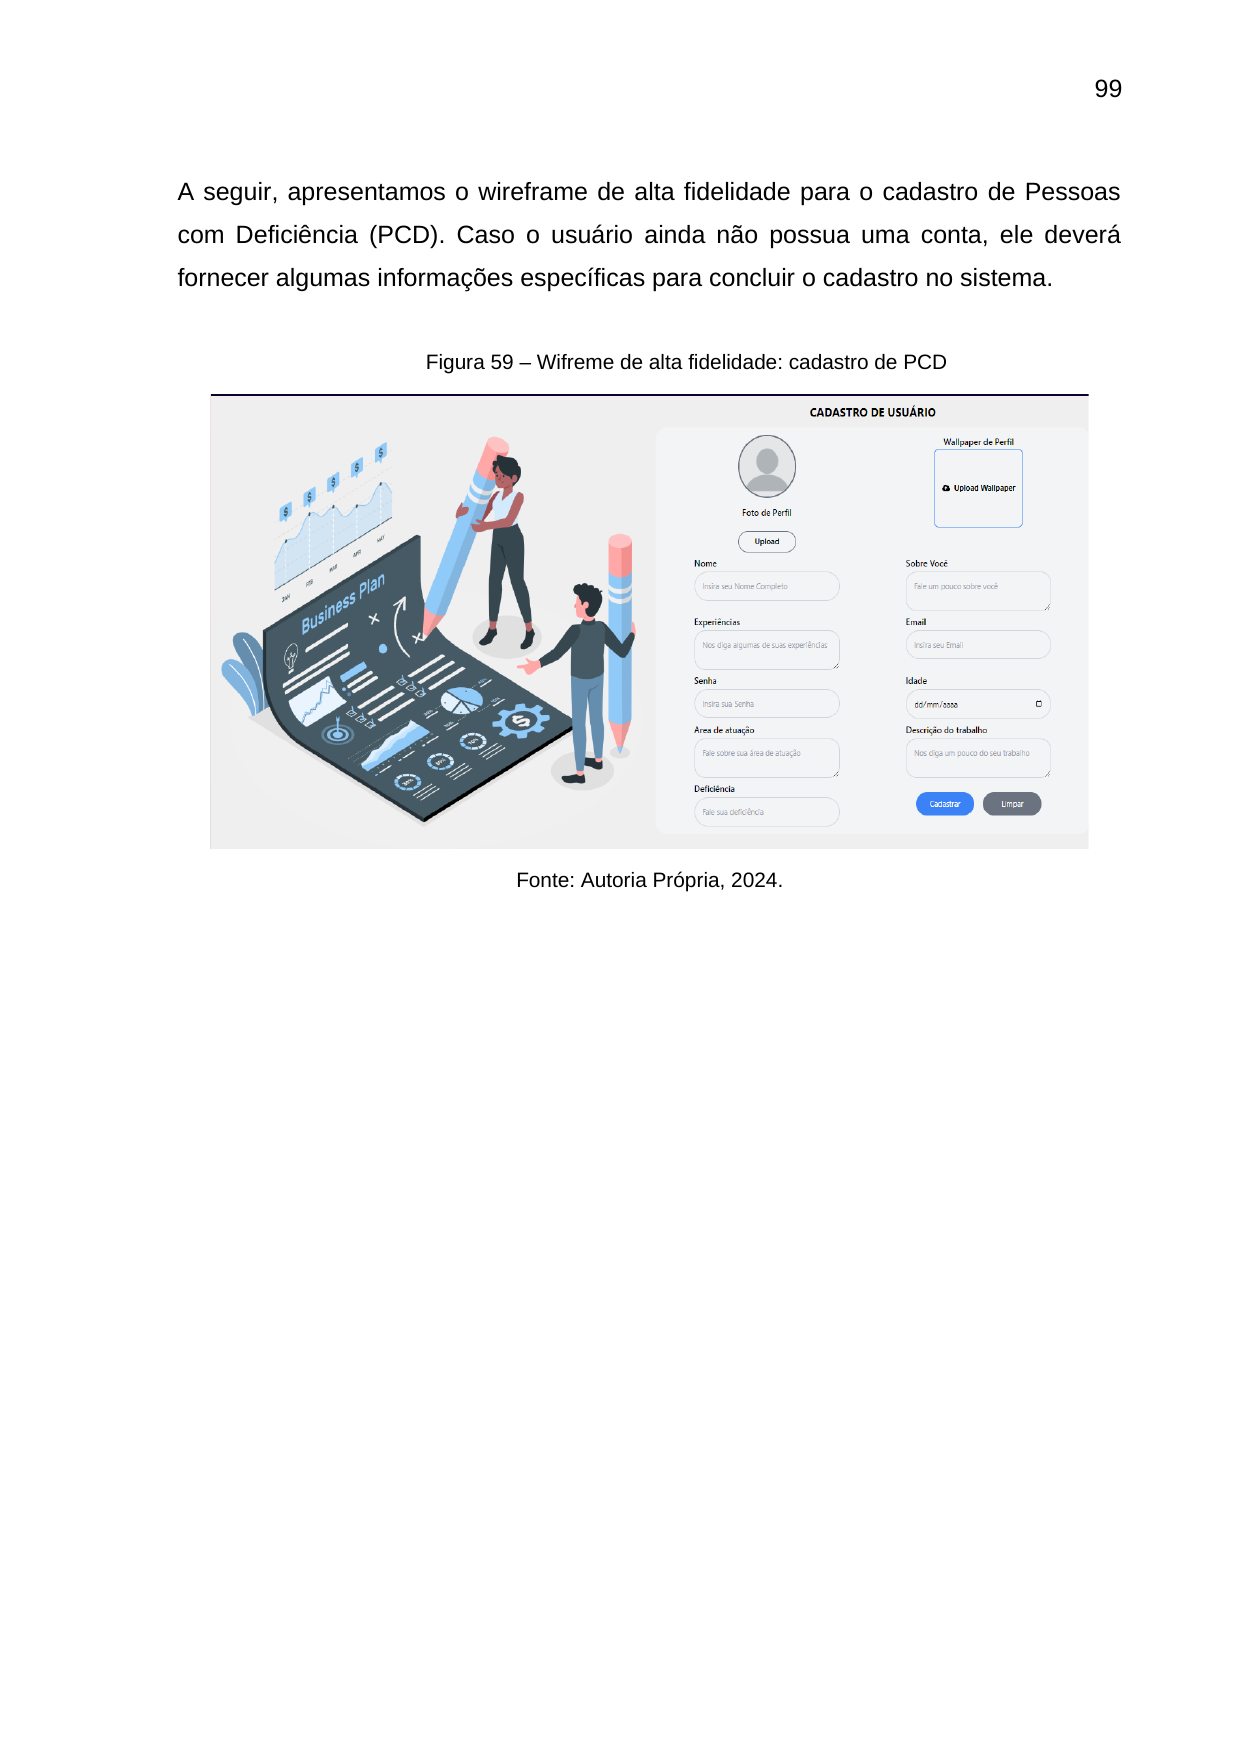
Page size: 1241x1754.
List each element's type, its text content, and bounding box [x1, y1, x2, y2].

text Figura 59 – Wifreme de alta fidelidade: cadastro de PCD [177, 350, 1122, 374]
picture [210, 394, 1089, 849]
text A seguir, apresentamos o wireframe de alta fidelidade para o cadastro de Pessoas com Deficiência (PCD). Caso o usuário ainda não possua uma conta, ele deverá fornecer algumas informações específicas para concluir o cadastro no sistema. [177, 177, 1122, 292]
text Fonte: Autoria Própria, 2024. [177, 868, 1122, 892]
